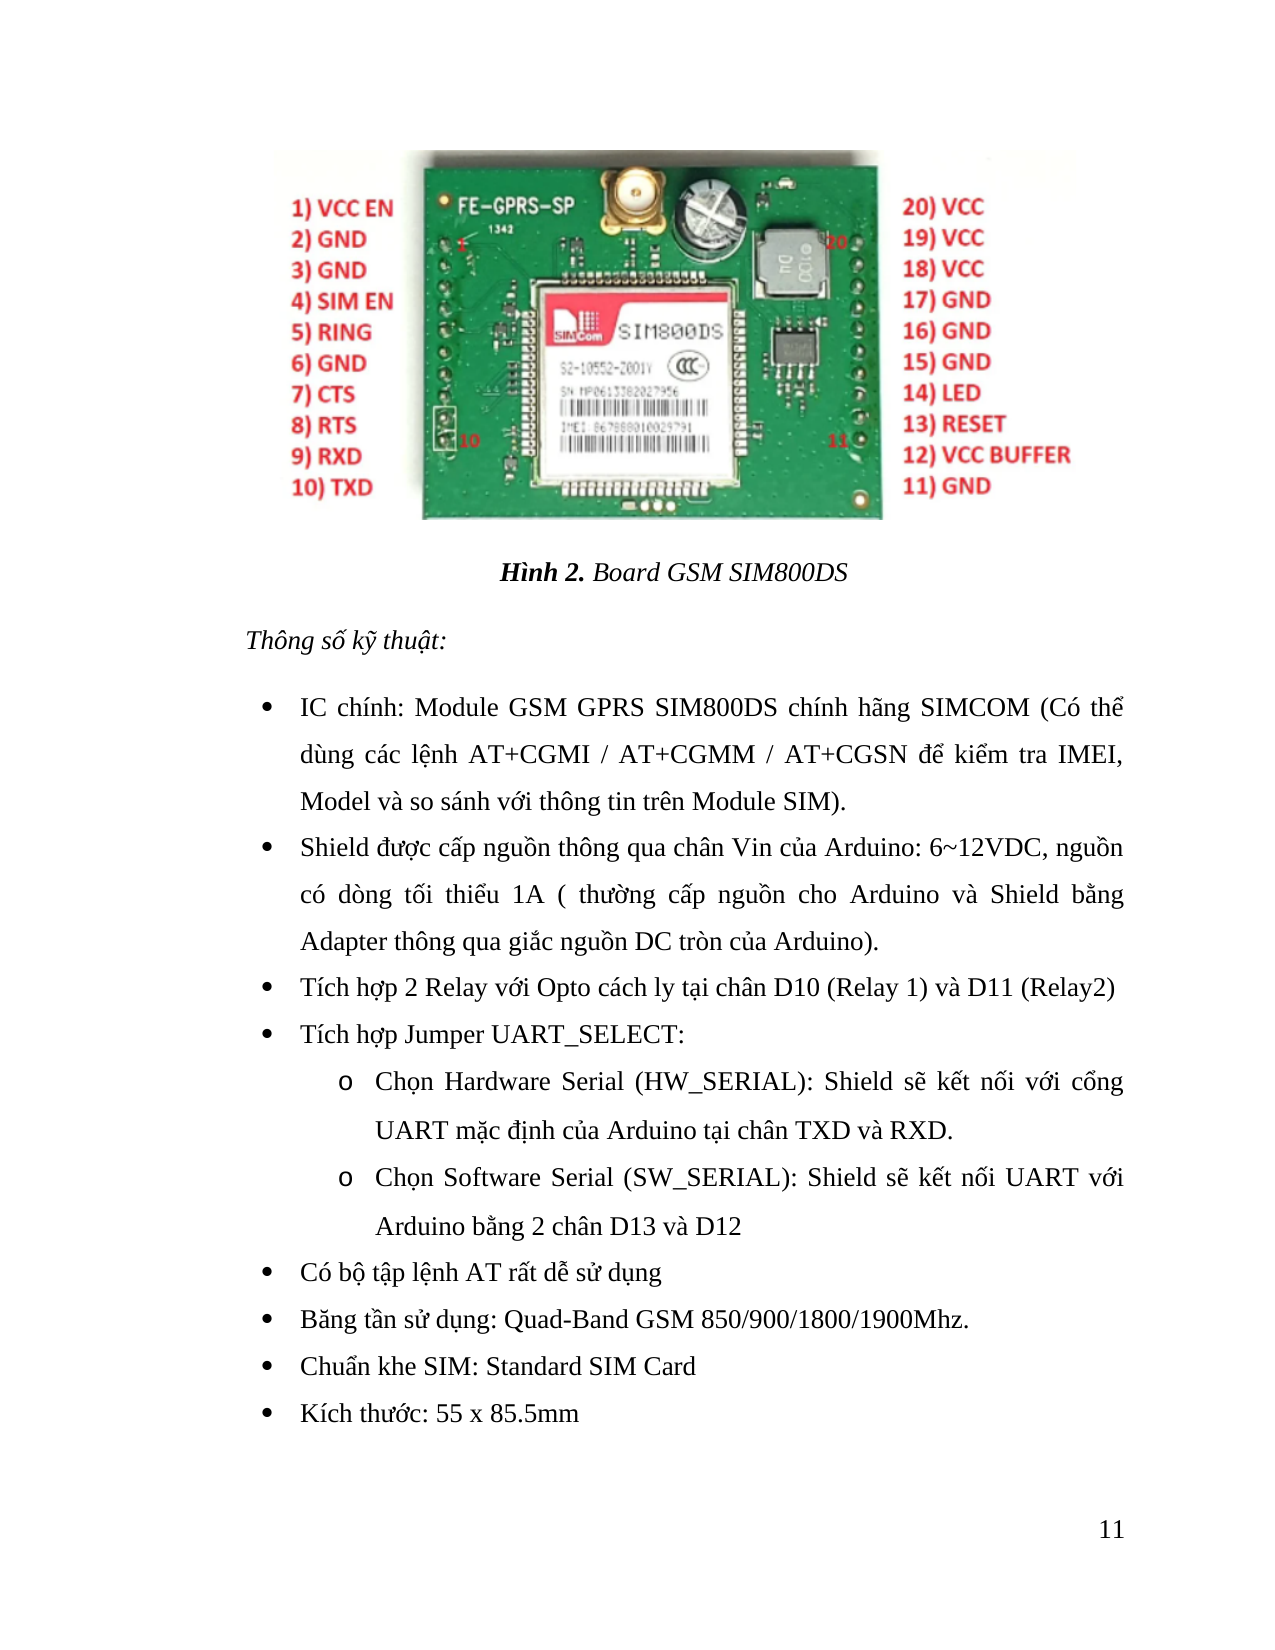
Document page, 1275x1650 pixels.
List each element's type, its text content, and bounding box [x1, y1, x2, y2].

text Thông số kỹ thuật: [206, 624, 1125, 655]
list IC chính: Module GSM GPRS SIM800DS chính hãng SIMCOM (Có thể dùng các lệnh AT+CGMI / AT+CGMM / AT+CGSN để kiểm tra IMEI, Model và so sánh với thông tin trên Module SIM). [262, 691, 1125, 816]
picture [273, 150, 1077, 520]
list Băng tần sử dụng: Quad-Band GSM 850/900/1800/1900Mhz. [262, 1303, 1125, 1335]
list Có bộ tập lệnh AT rất dễ sử dụng [262, 1257, 1125, 1288]
list Tích hợp 2 Relay với Opto cách ly tại chân D10 (Relay 1) và D11 (Relay2) [262, 972, 1125, 1003]
list Tích hợp Jumper UART_SELECT: [262, 1018, 1125, 1050]
list Chọn Hardware Serial (HW_SERIAL): Shield sẽ kết nối với cổng UART mặc định của Arduino tại chân TXD và RXD. [337, 1065, 1125, 1145]
list Chuẩn khe SIM: Standard SIM Card [262, 1350, 1125, 1382]
list Kích thước: 55 x 85.5mm [262, 1397, 1125, 1428]
list Chọn Software Serial (SW_SERIAL): Shield sẽ kết nối UART với Arduino bằng 2 chân D13 và D12 [337, 1161, 1125, 1241]
list Shield được cấp nguồn thông qua chân Vin của Arduino: 6~12VDC, nguồn có dòng tối thiểu 1A ( thường cấp nguồn cho Arduino và Shield bằng Adapter thông qua giắc nguồn DC tròn của Arduino). [262, 831, 1125, 956]
text Hình 2. Board GSM SIM800DS [206, 556, 1125, 587]
